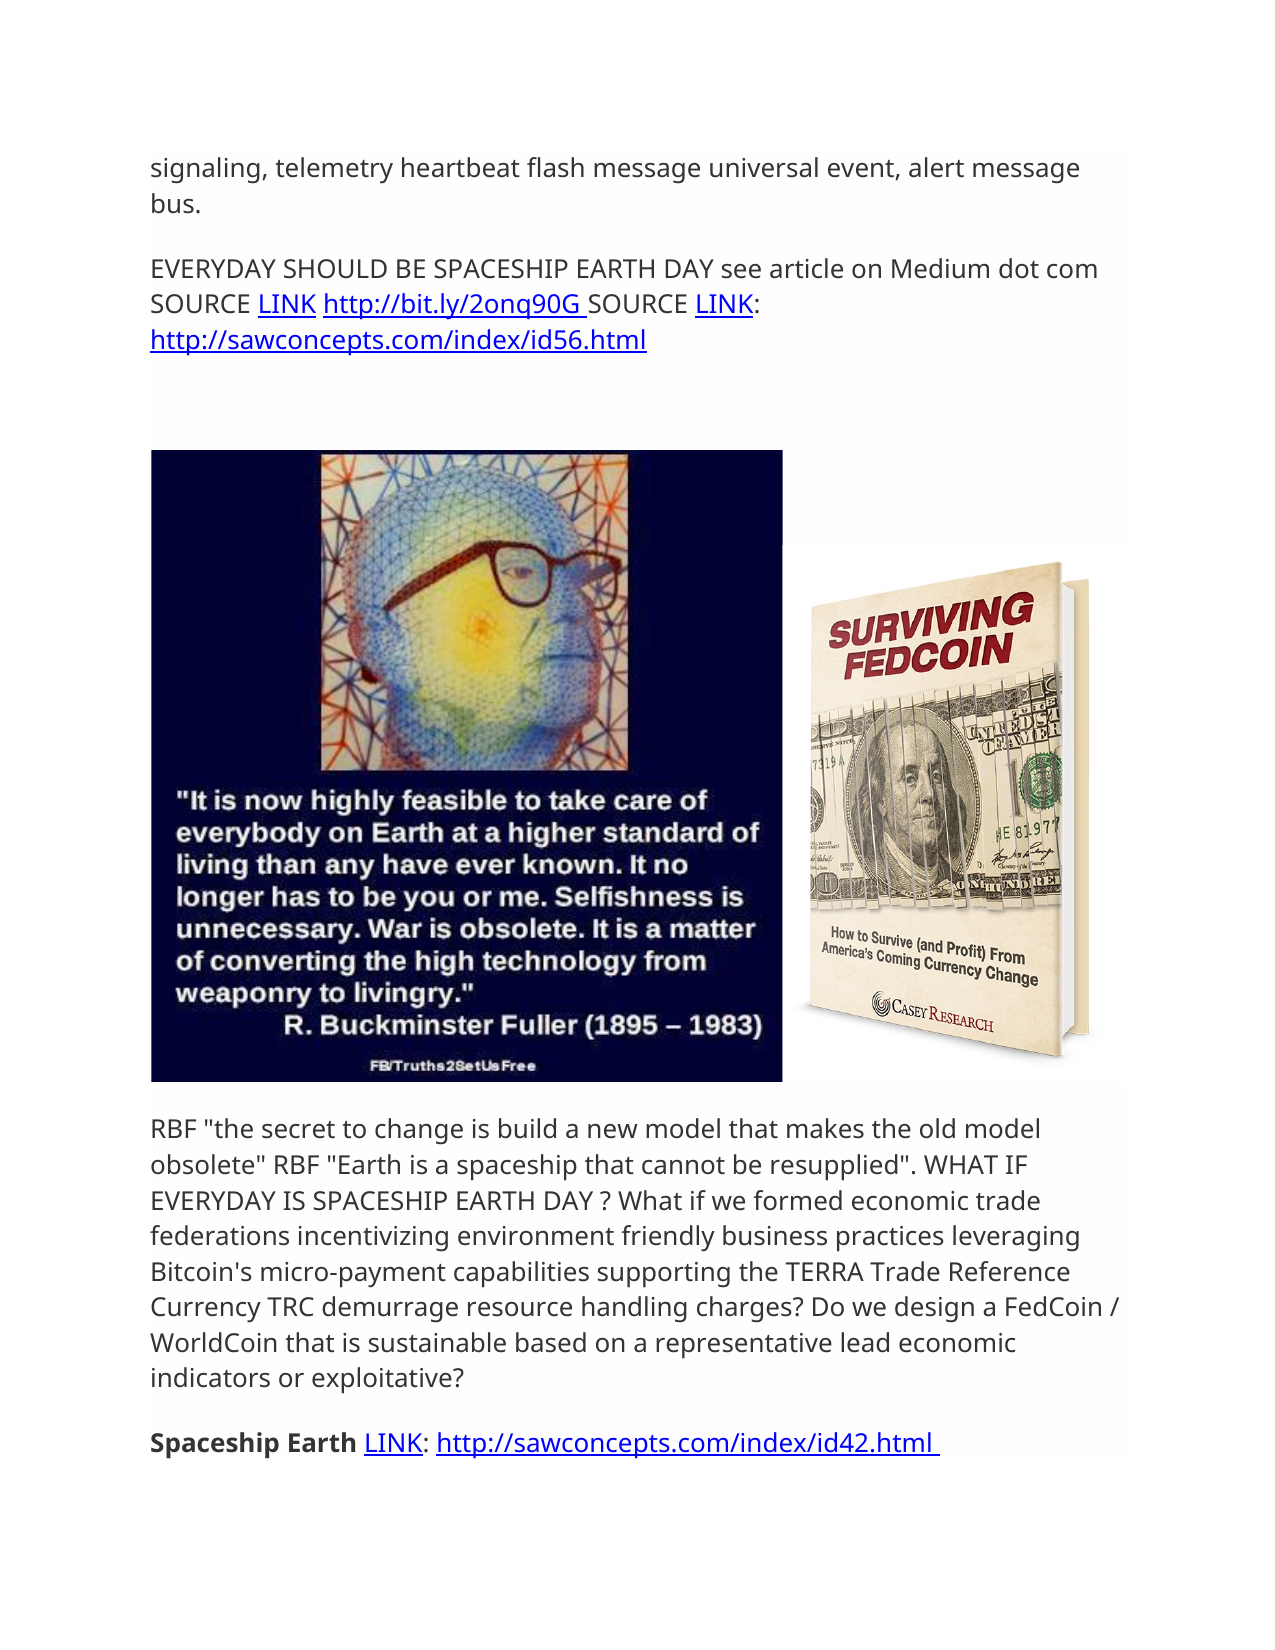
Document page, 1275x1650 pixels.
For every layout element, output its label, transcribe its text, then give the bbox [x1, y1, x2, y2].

picture [151, 450, 1124, 1082]
text RBF "the secret to change is build a new model that makes the old model obsolete" RBF "Earth is a spaceship that cannot be resupplied". WHAT IF EVERYDAY IS SPACESHIP EARTH DAY ? What if we formed economic trade federations incentivizing environment friendly business practices leveraging Bitcoin's micro-payment capabilities supporting the TERRA Trade Reference Currency TRC demurrage resource handling charges? Do we design a FedCoin / WorldCoin that is sustainable based on a representative lead economic indicators or exploitative? [150, 1111, 1125, 1395]
text EVERYDAY SHOULD BE SPACESHIP EARTH DAY see article on Medium dot com SOURCE LINK http://bit.ly/2onq90G SOURCE LINK: http://sawconcepts.com/index/id56.html [150, 250, 1125, 357]
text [150, 150, 1125, 221]
text Spaceship Earth LINK: http://sawconcepts.com/index/id42.html [150, 1424, 1125, 1460]
